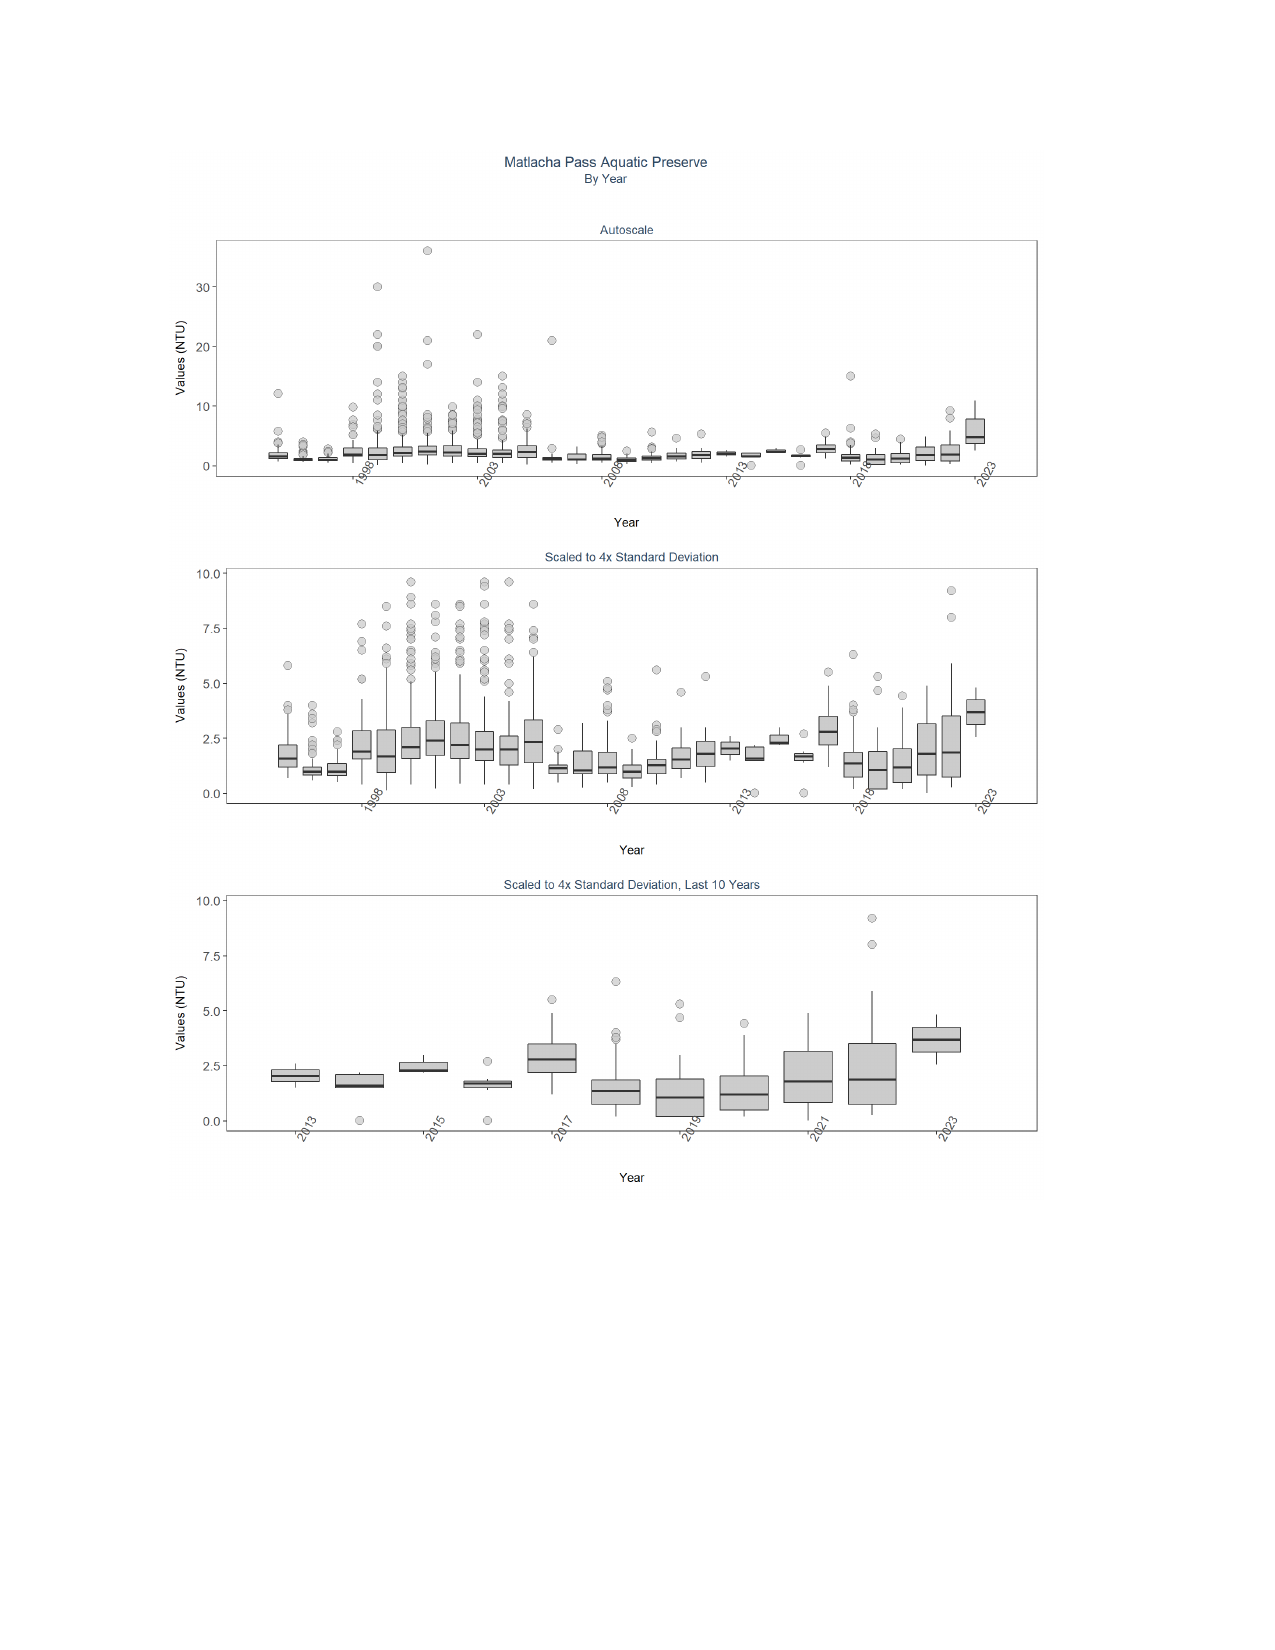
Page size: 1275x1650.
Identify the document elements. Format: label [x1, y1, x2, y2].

picture [168, 150, 1044, 1200]
